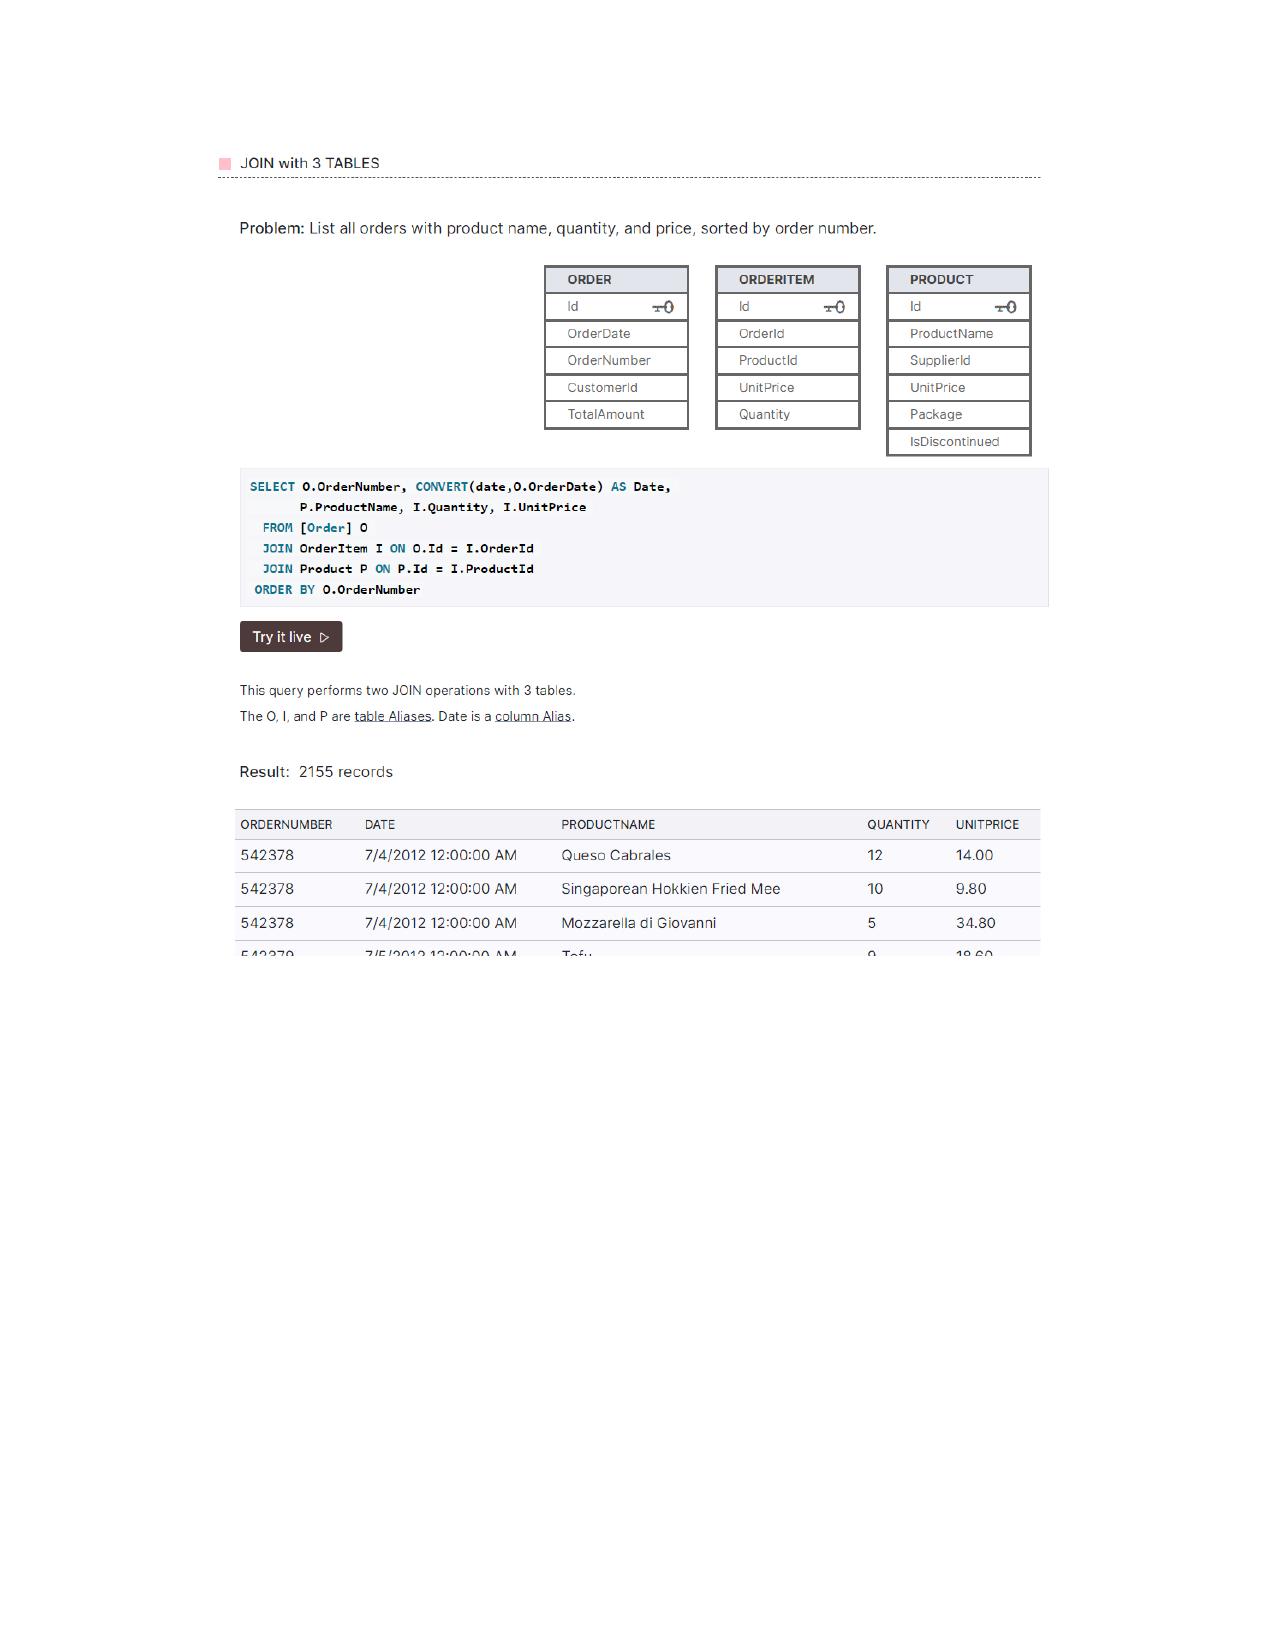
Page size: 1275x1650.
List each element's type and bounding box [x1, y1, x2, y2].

picture [211, 150, 1064, 956]
